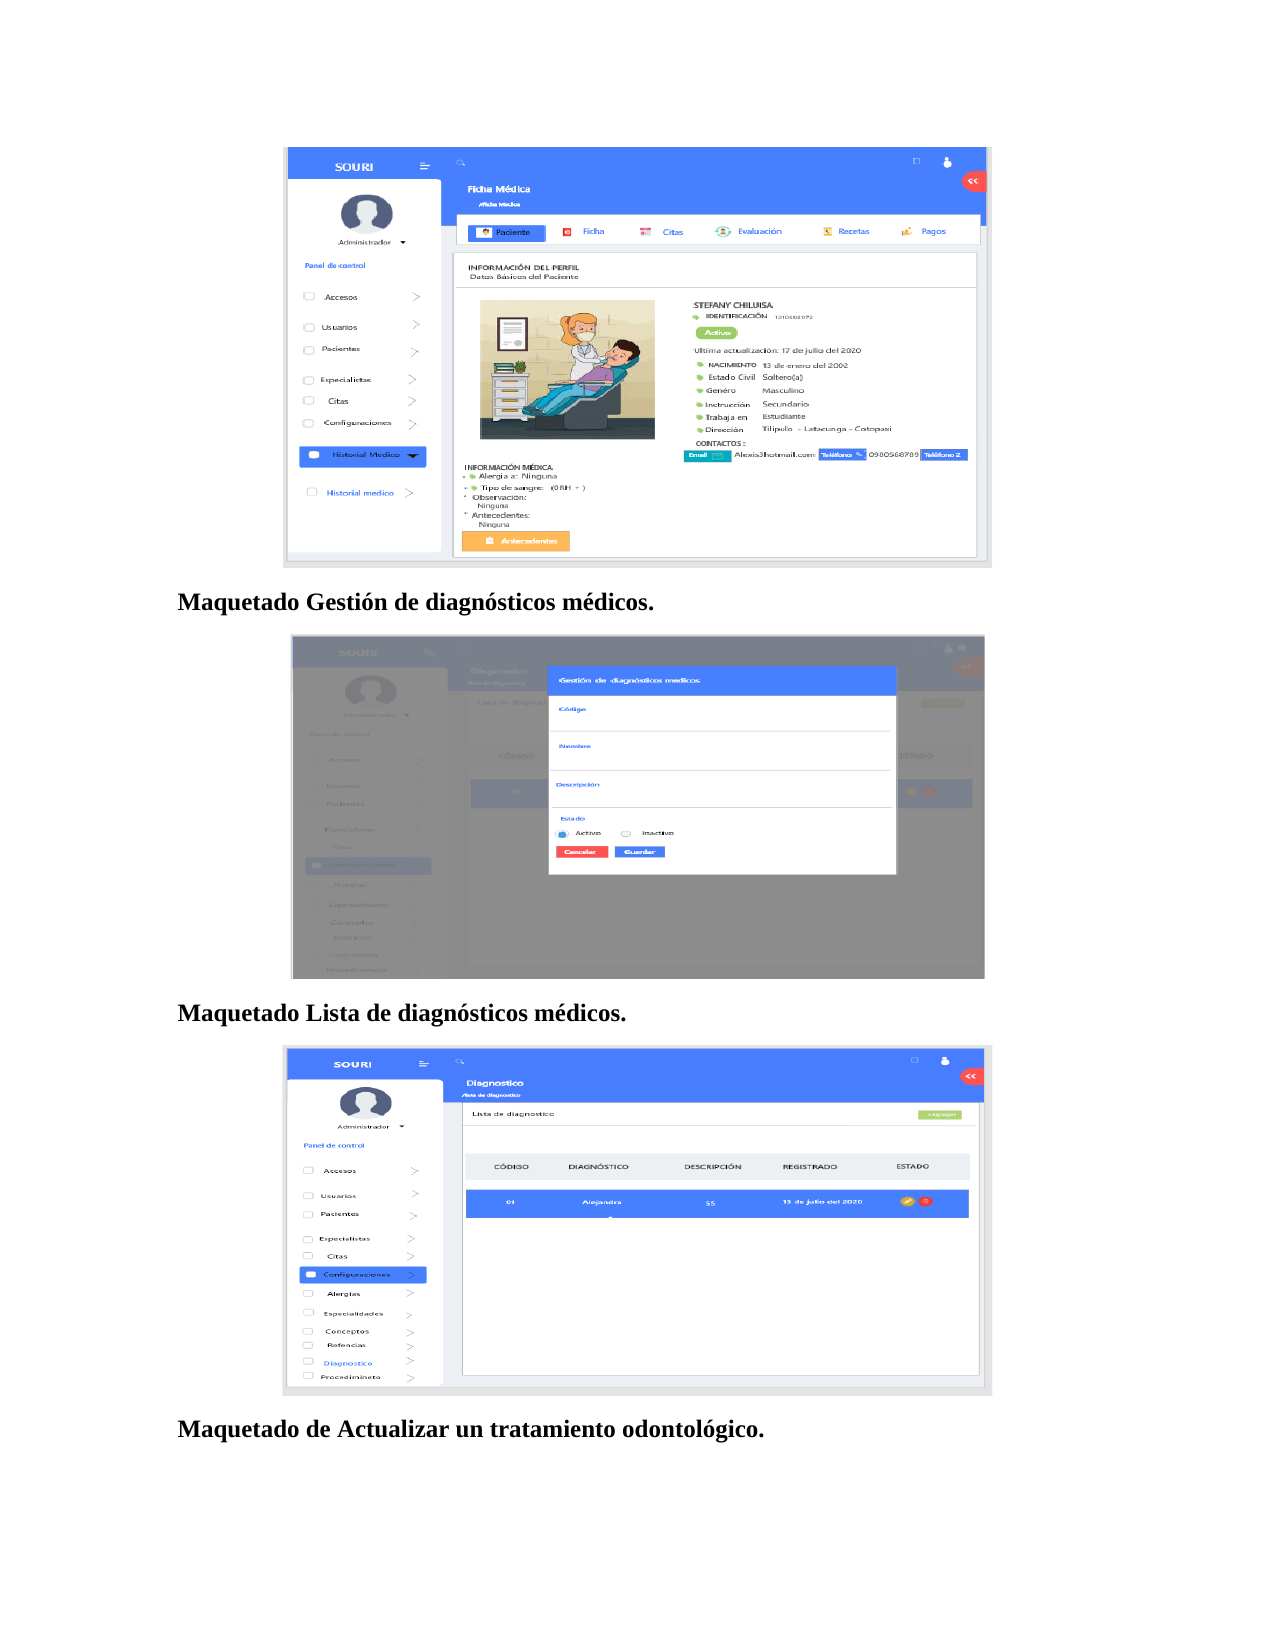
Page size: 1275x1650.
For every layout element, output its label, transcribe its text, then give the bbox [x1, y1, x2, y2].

picture [290, 634, 985, 979]
text Maquetado Gestión de diagnósticos médicos. [177, 587, 1098, 615]
text Maquetado de Actualizar un tratamiento odontológico. [177, 1414, 1098, 1443]
picture [283, 147, 993, 568]
text Maquetado Lista de diagnósticos médicos. [177, 998, 1098, 1027]
picture [282, 1045, 993, 1396]
